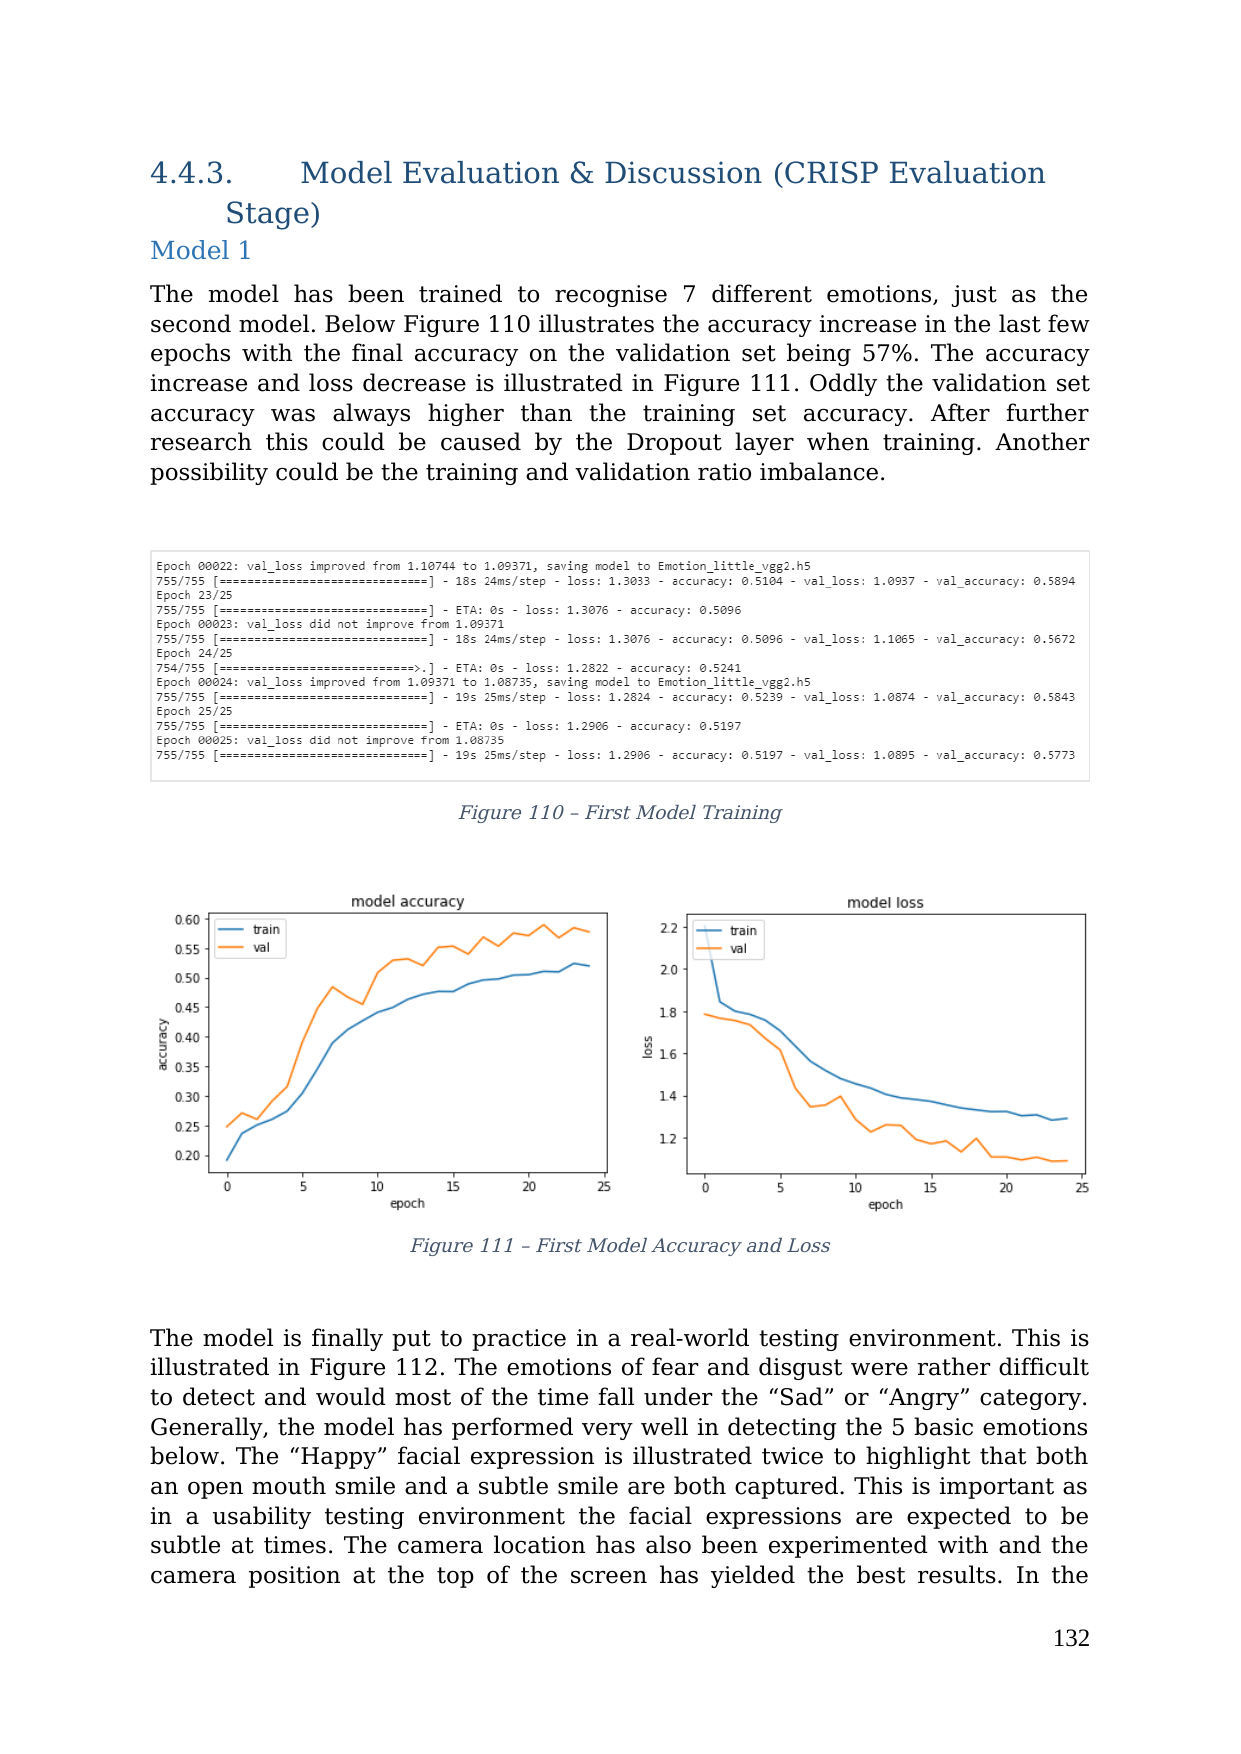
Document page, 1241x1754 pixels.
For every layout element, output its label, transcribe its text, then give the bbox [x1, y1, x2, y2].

subtitle Model Evaluation & Discussion (CRISP Evaluation Stage) [150, 154, 1090, 229]
picture [150, 890, 1091, 1215]
picture [152, 558, 1089, 766]
text Figure 111 – First Model Accuracy and Loss [150, 1233, 1090, 1256]
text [150, 1323, 1090, 1588]
subtitle Model 1 [150, 234, 1090, 264]
text The model has been trained to recognise 7 different emotions, just as the second model. Below Figure 94 illustrates the accuracy increase in the last few epochs with the final accuracy on the validation set being 57%. The accuracy increase and loss decrease is illustrated in Figure 95. Oddly the validation set accuracy was always higher than the training set accuracy. After further research this could be caused by the Dropout layer when training. Another possibility could be the training and validation ratio imbalance. [150, 279, 1090, 485]
text Figure 110 – First Model Training [150, 801, 1090, 823]
